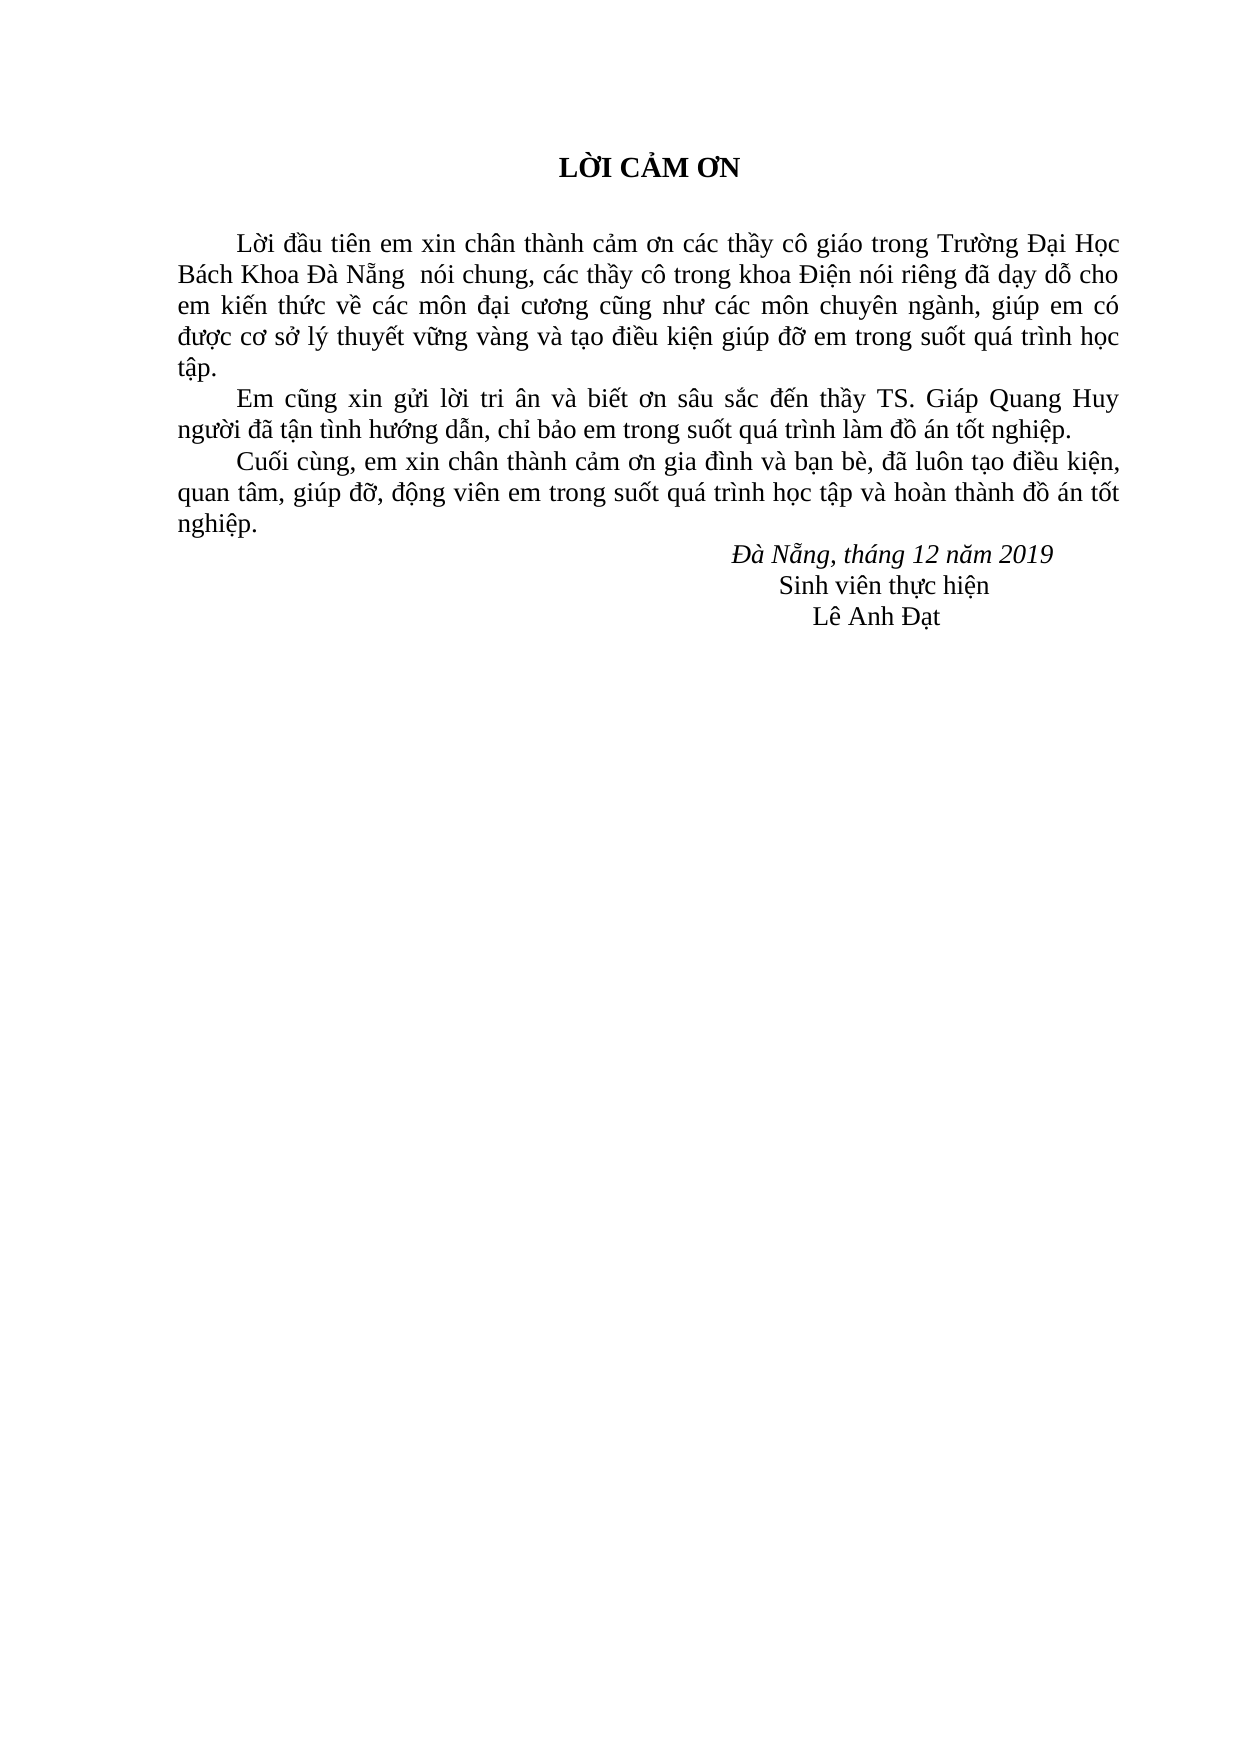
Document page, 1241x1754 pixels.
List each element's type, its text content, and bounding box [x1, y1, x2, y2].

text LỜI CẢM ƠN [177, 150, 1121, 183]
text Cuối cùng, em xin chân thành cảm ơn gia đình và bạn bè, đã luôn tạo điều kiện, quan tâm, giúp đỡ, động viên em trong suốt quá trình học tập và hoàn thành đồ án tốt nghiệp. [177, 445, 1121, 538]
text Sinh viên thực hiện [177, 569, 1121, 601]
text Lời đầu tiên em xin chân thành cảm ơn các thầy cô giáo trong Trường Đại Học Bách Khoa Đà Nẵng nói chung, các thầy cô trong khoa Điện nói riêng đã dạy dỗ cho em kiến thức về các môn đại cương cũng như các môn chuyên ngành, giúp em có được cơ sở lý thuyết vững vàng và tạo điều kiện giúp đỡ em trong suốt quá trình học tập. [177, 227, 1121, 382]
text Em cũng xin gửi lời tri ân và biết ơn sâu sắc đến thầy TS. Giáp Quang Huy người đã tận tình hướng dẫn, chỉ bảo em trong suốt quá trình làm đồ án tốt nghiệp. [177, 382, 1121, 445]
text Đà Nẵng, tháng 12 năm 2019 [177, 538, 1121, 569]
text Lê Anh Đạt [177, 601, 1121, 632]
